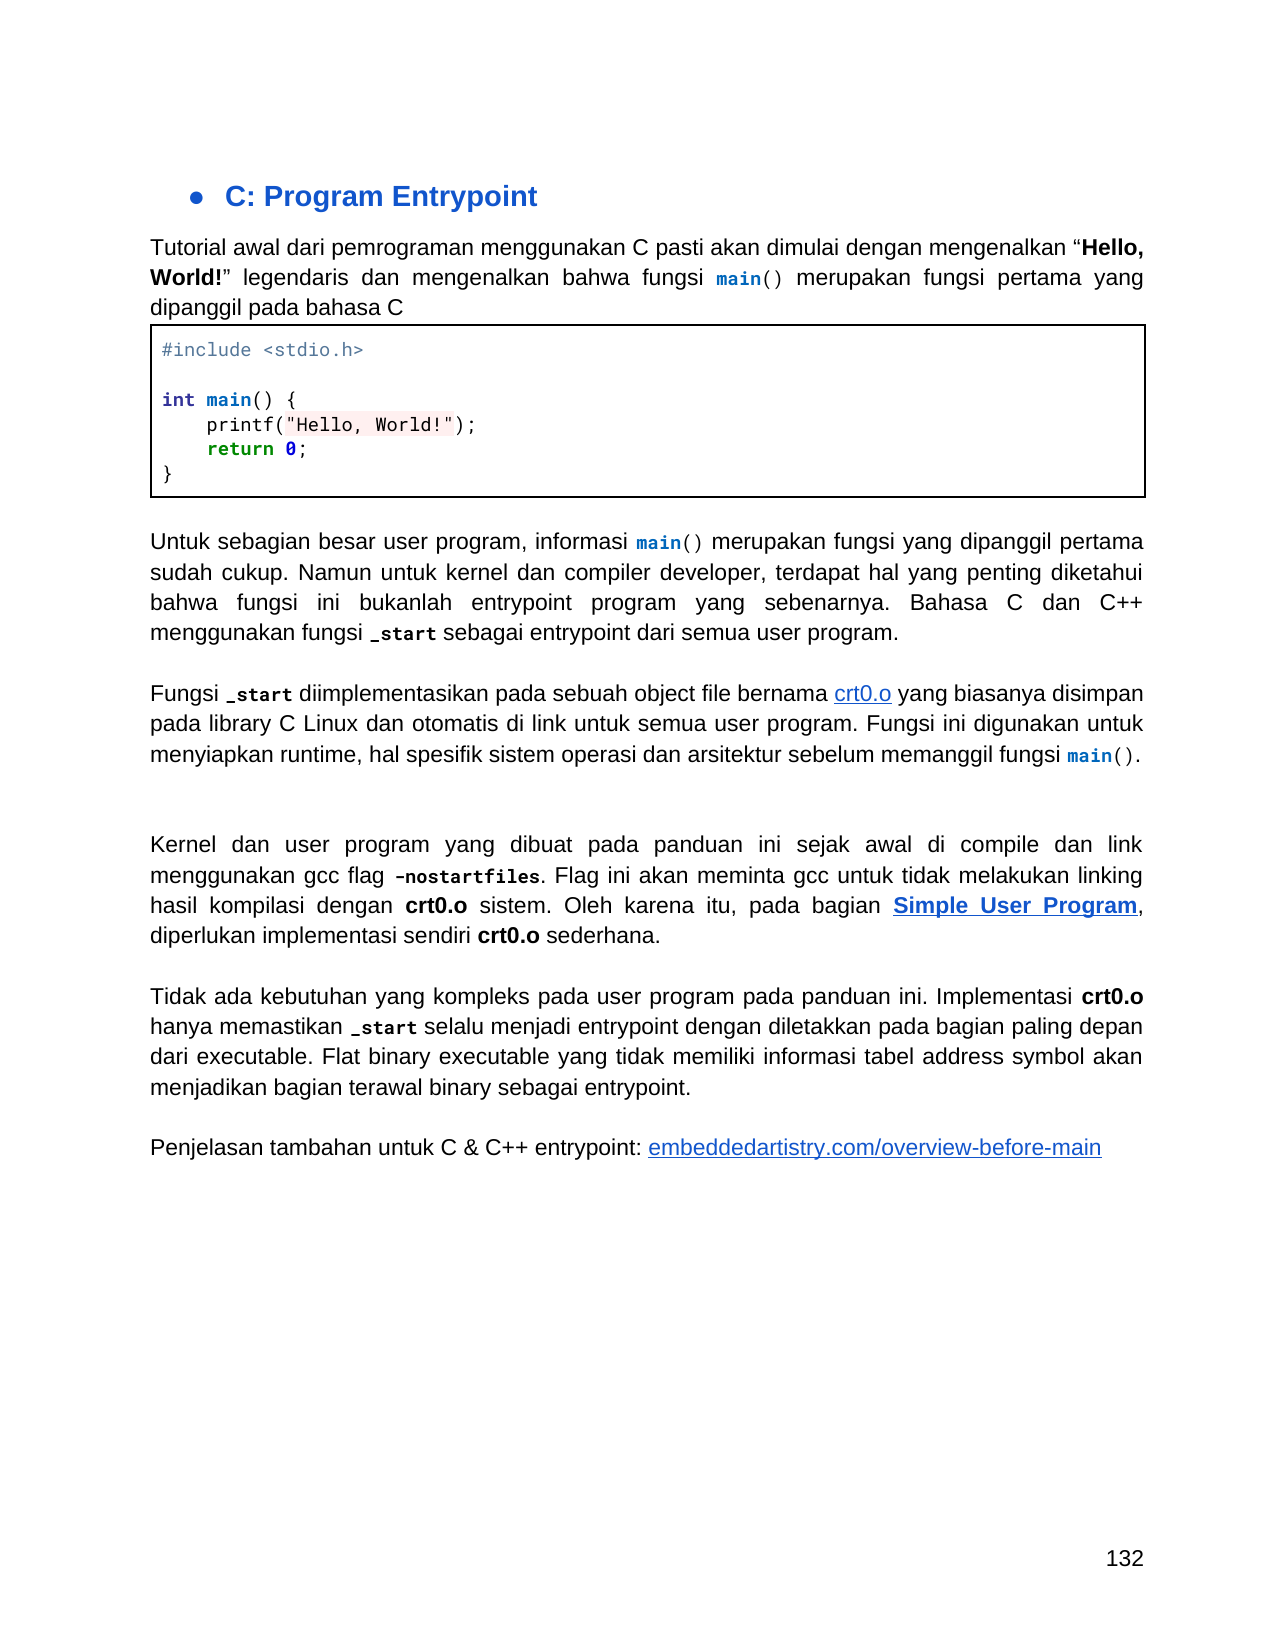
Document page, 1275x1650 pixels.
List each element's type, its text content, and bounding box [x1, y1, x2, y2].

text Tidak ada kebutuhan yang kompleks pada user program pada panduan ini. Implementasi crt0.o hanya memastikan _start selalu menjadi entrypoint dengan diletakkan pada bagian paling depan dari executable. Flat binary executable yang tidak memiliki informasi tabel address symbol akan menjadikan bagian terawal binary sebagai entrypoint. [150, 983, 1144, 1100]
text Penjelasan tambahan untuk C & C++ entrypoint: embeddedartistry.com/overview-before-main [150, 1134, 1144, 1160]
text Fungsi _start diimplementasikan pada sebuah object file bernama crt0.o yang biasanya disimpan pada library C Linux dan otomatis di link untuk semua user program. Fungsi ini digunakan untuk menyiapkan runtime, hal spesifik sistem operasi dan arsitektur sebelum memanggil fungsi main(). [150, 680, 1144, 767]
text Kernel dan user program yang dibuat pada panduan ini sejak awal di compile dan link menggunakan gcc flag -nostartfiles. Flag ini akan meminta gcc untuk tidak melakukan linking hasil kompilasi dengan crt0.o sistem. Oleh karena itu, pada bagian Simple User Program, diperlukan implementasi sendiri crt0.o sederhana. [150, 831, 1144, 949]
subtitle C: Program Entrypoint [187, 179, 1144, 213]
text Untuk sebagian besar user program, informasi main() merupakan fungsi yang dipanggil pertama sudah cukup. Namun untuk kernel dan compiler developer, terdapat hal yang penting diketahui bahwa fungsi ini bukanlah entrypoint program yang sebenarnya. Bahasa C dan C++ menggunakan fungsi _start sebagai entrypoint dari semua user program. [150, 528, 1144, 646]
table_header #include <stdio.h> int main() { printf("Hello, World!"); return 0; } [152, 326, 1144, 496]
text Tutorial awal dari pemrograman menggunakan C pasti akan dimulai dengan mengenalkan “Hello, World!” legendaris dan mengenalkan bahwa fungsi main() merupakan fungsi pertama yang dipanggil pada bahasa C [150, 233, 1144, 321]
